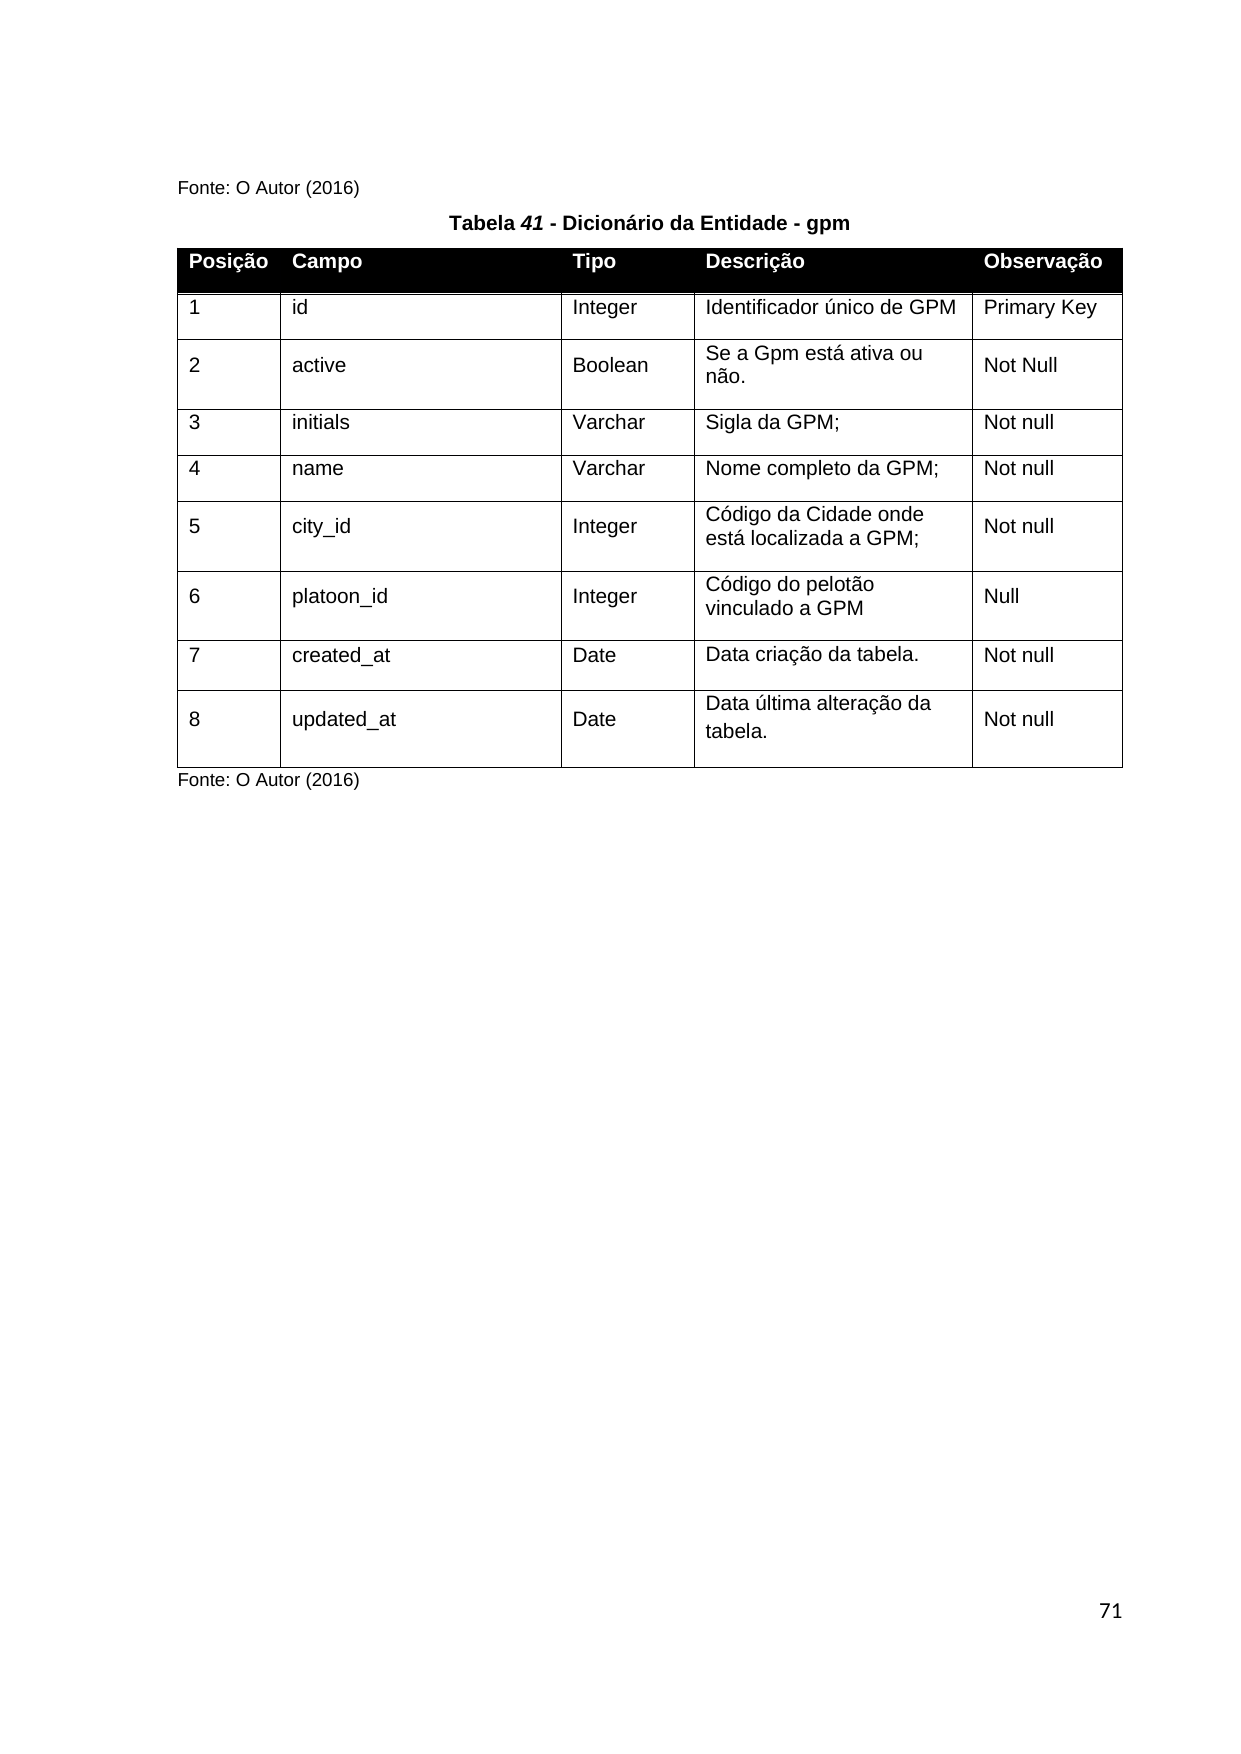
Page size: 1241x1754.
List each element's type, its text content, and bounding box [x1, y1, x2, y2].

table_cell city_id [281, 502, 561, 571]
table_cell Date [562, 691, 694, 767]
table_cell Nome completo da GPM; [695, 456, 972, 501]
table_cell Date [562, 641, 694, 690]
table_cell Not null [973, 502, 1122, 571]
table_cell Código do pelotão vinculado a GPM [695, 572, 972, 640]
table_cell 1 [178, 295, 280, 339]
table_cell Not Null [973, 340, 1122, 409]
table_cell 5 [178, 502, 280, 571]
table_cell Integer [562, 295, 694, 339]
table_cell initials [281, 410, 561, 455]
table_cell 8 [178, 691, 280, 767]
table_cell created_at [281, 641, 561, 690]
text Fonte: O Autor (2016) [177, 768, 1157, 790]
table_cell 2 [178, 340, 280, 409]
table_cell Identificador único de GPM [695, 295, 972, 339]
table_cell Primary Key [973, 295, 1122, 339]
table_cell updated_at [281, 691, 561, 767]
table_cell Null [973, 572, 1122, 640]
table_header Observação [973, 249, 1122, 293]
table_cell 3 [178, 410, 280, 455]
table_cell Boolean [562, 340, 694, 409]
table_cell Varchar [562, 410, 694, 455]
table_cell Not null [973, 410, 1122, 455]
table_cell Sigla da GPM; [695, 410, 972, 455]
table_cell Data criação da tabela. [695, 641, 972, 690]
text Tabela 41 - Dicionário da Entidade - gpm [177, 211, 1122, 235]
table_cell 7 [178, 641, 280, 690]
table_cell Not null [973, 456, 1122, 501]
table_cell name [281, 456, 561, 501]
table_cell 4 [178, 456, 280, 501]
table_header Descrição [695, 249, 972, 293]
table_cell Data última alteração da tabela. [695, 691, 972, 767]
table_header Posição [178, 249, 280, 293]
table_cell active [281, 340, 561, 409]
table_cell id [281, 295, 561, 339]
table_cell Integer [562, 502, 694, 571]
table_cell Not null [973, 691, 1122, 767]
text Fonte: O Autor (2016) [177, 177, 1157, 199]
table_cell platoon_id [281, 572, 561, 640]
table_cell Integer [562, 572, 694, 640]
table_cell Not null [973, 641, 1122, 690]
table_cell Varchar [562, 456, 694, 501]
table_cell 6 [178, 572, 280, 640]
table_cell Se a Gpm está ativa ou não. [695, 340, 972, 409]
table_header Tipo [562, 249, 694, 293]
table_cell Código da Cidade onde está localizada a GPM; [695, 502, 972, 571]
table_header Campo [281, 249, 561, 293]
